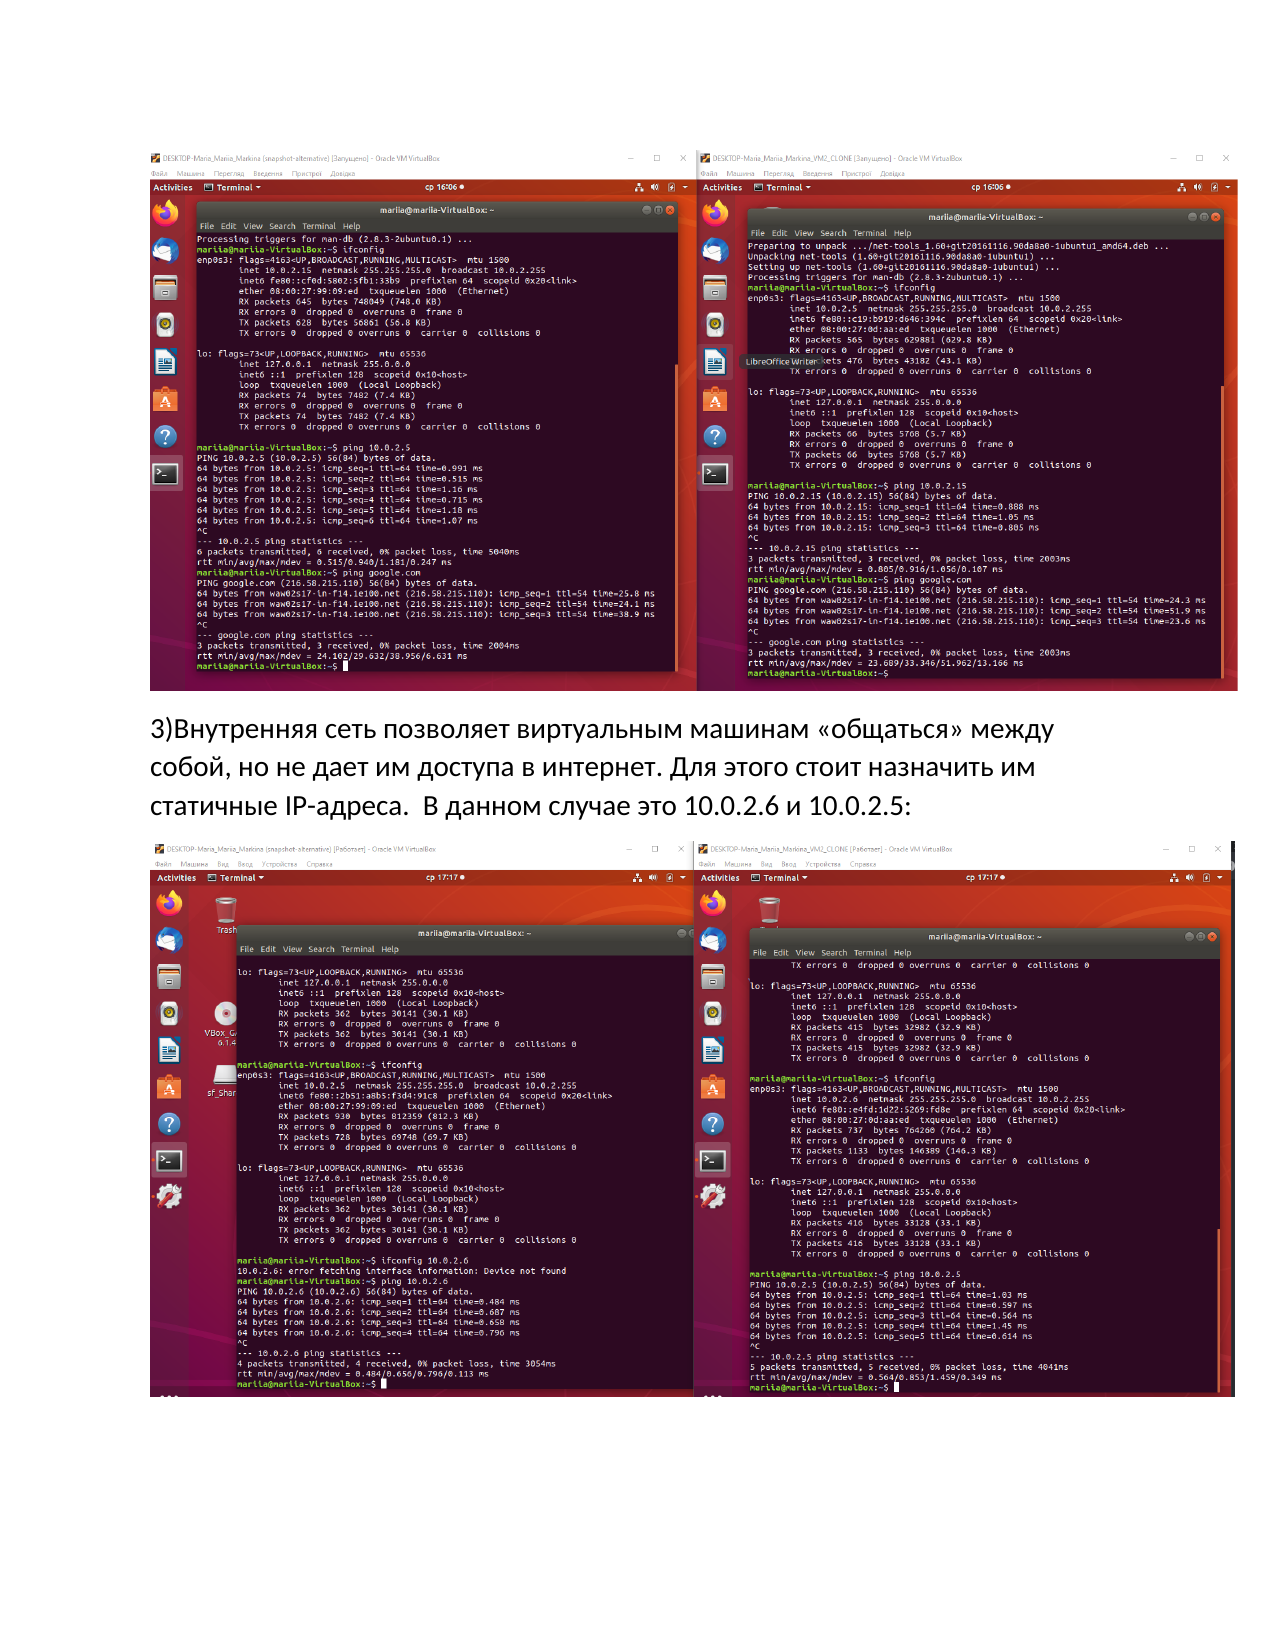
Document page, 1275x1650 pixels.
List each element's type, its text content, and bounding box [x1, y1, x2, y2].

picture [150, 150, 1238, 691]
picture [150, 841, 1235, 1397]
text 3)Внутренняя сеть позволяет виртуальным машинам «общаться» между собой, но не дает им доступа в интернет. Для этого стоит назначить им статичные IP-адреса. В данном случае это 10.0.2.6 и 10.0.2.5: [150, 710, 1125, 822]
